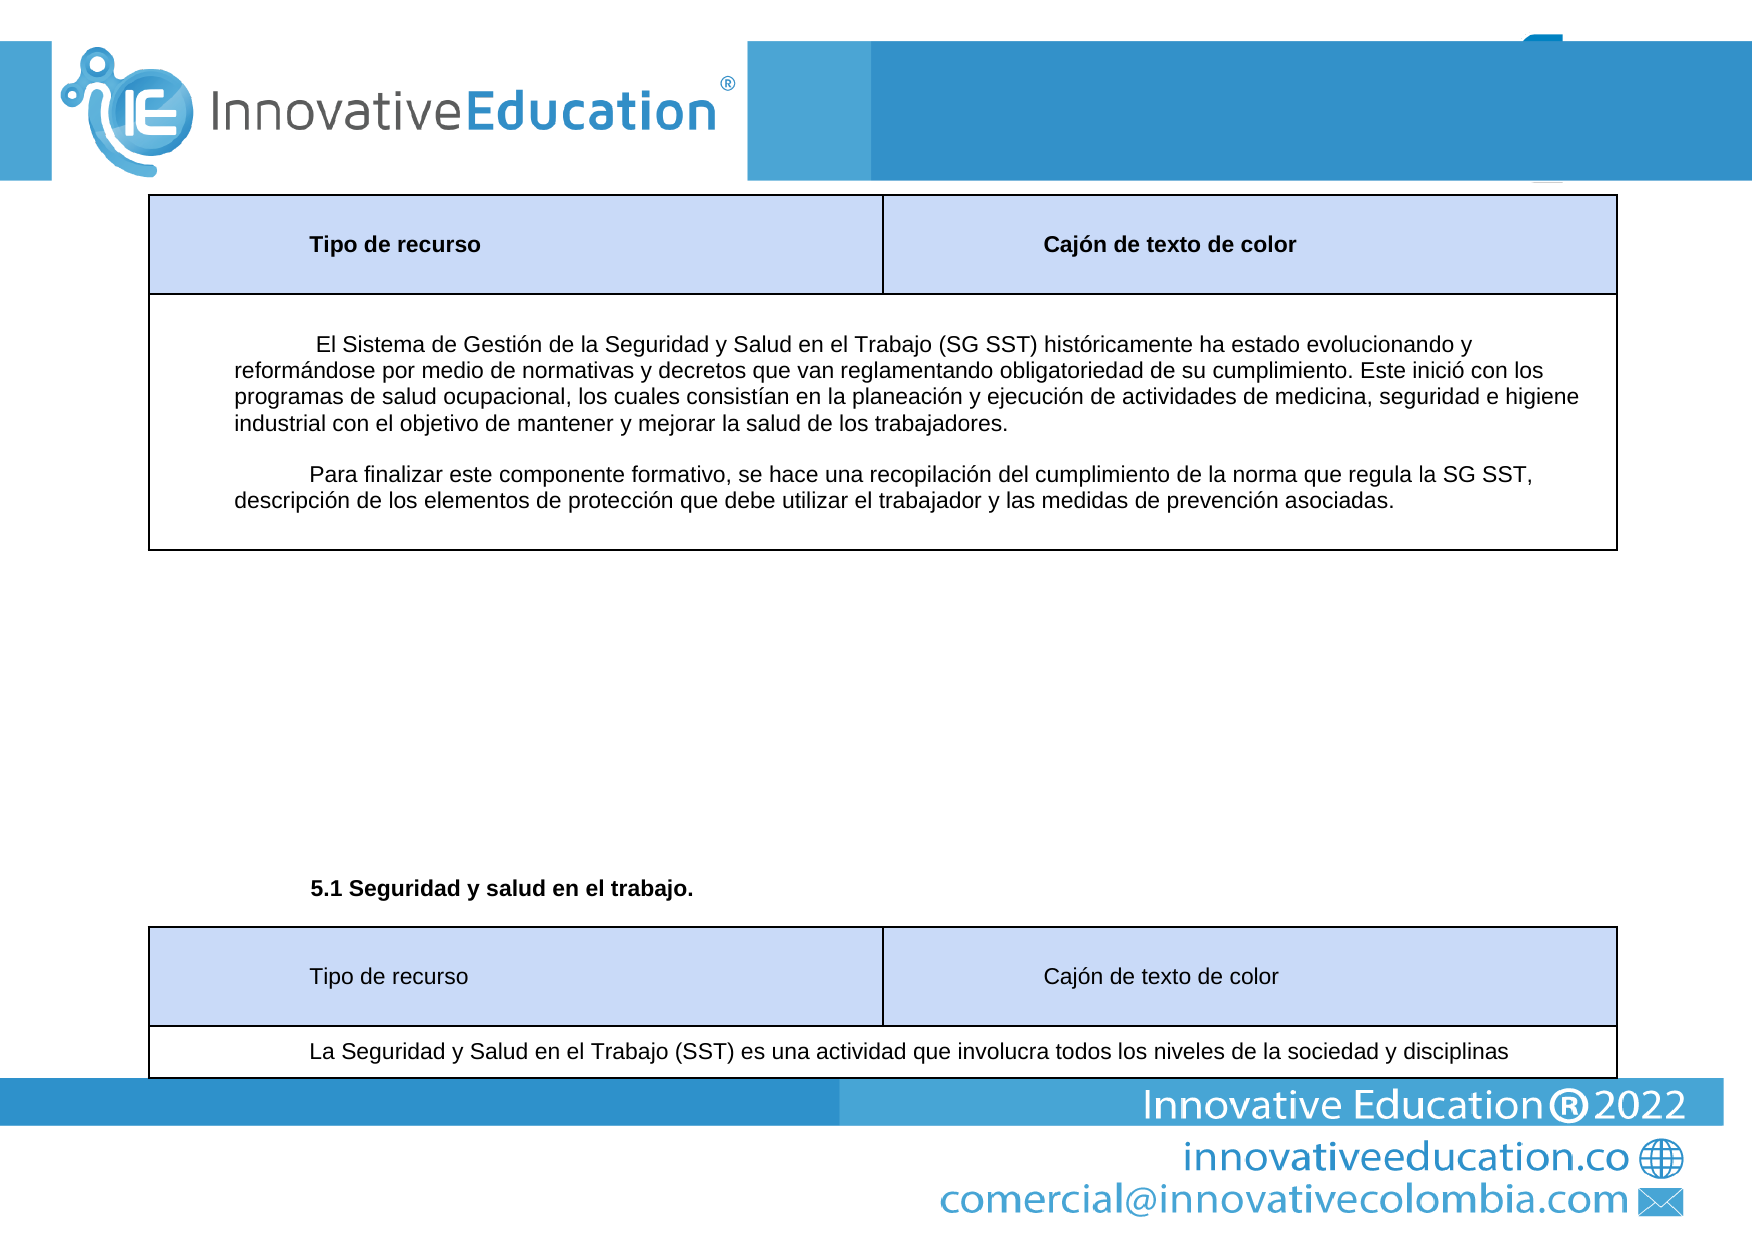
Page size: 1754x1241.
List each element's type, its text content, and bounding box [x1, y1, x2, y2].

text 5.1 Seguridad y salud en el trabajo. [223, 874, 1606, 901]
table_header Tipo de recurso [150, 196, 882, 293]
picture [0, 1076, 1724, 1223]
table_header Cajón de texto de color [884, 196, 1616, 293]
table_header Tipo de recurso [150, 928, 882, 1025]
table_header Cajón de texto de color [884, 928, 1616, 1025]
picture [0, 28, 1752, 194]
table_cell El Sistema de Gestión de la Seguridad y Salud en el Trabajo (SG SST) históricamente ha estado evolucionando y reformándose por medio de normativas y decretos que van reglamentando obligatoriedad de su cumplimiento. Este inició con los programas de salud ocupacional, los cuales consistían en la planeación y ejecución de actividades de medicina, seguridad e higiene industrial con el objetivo de mantener y mejorar la salud de los trabajadores. Para finalizar este componente formativo, se hace una recopilación del cumplimiento de la norma que regula la SG SST, descripción de los elementos de protección que debe utilizar el trabajador y las medidas de prevención asociadas. [150, 295, 1616, 549]
